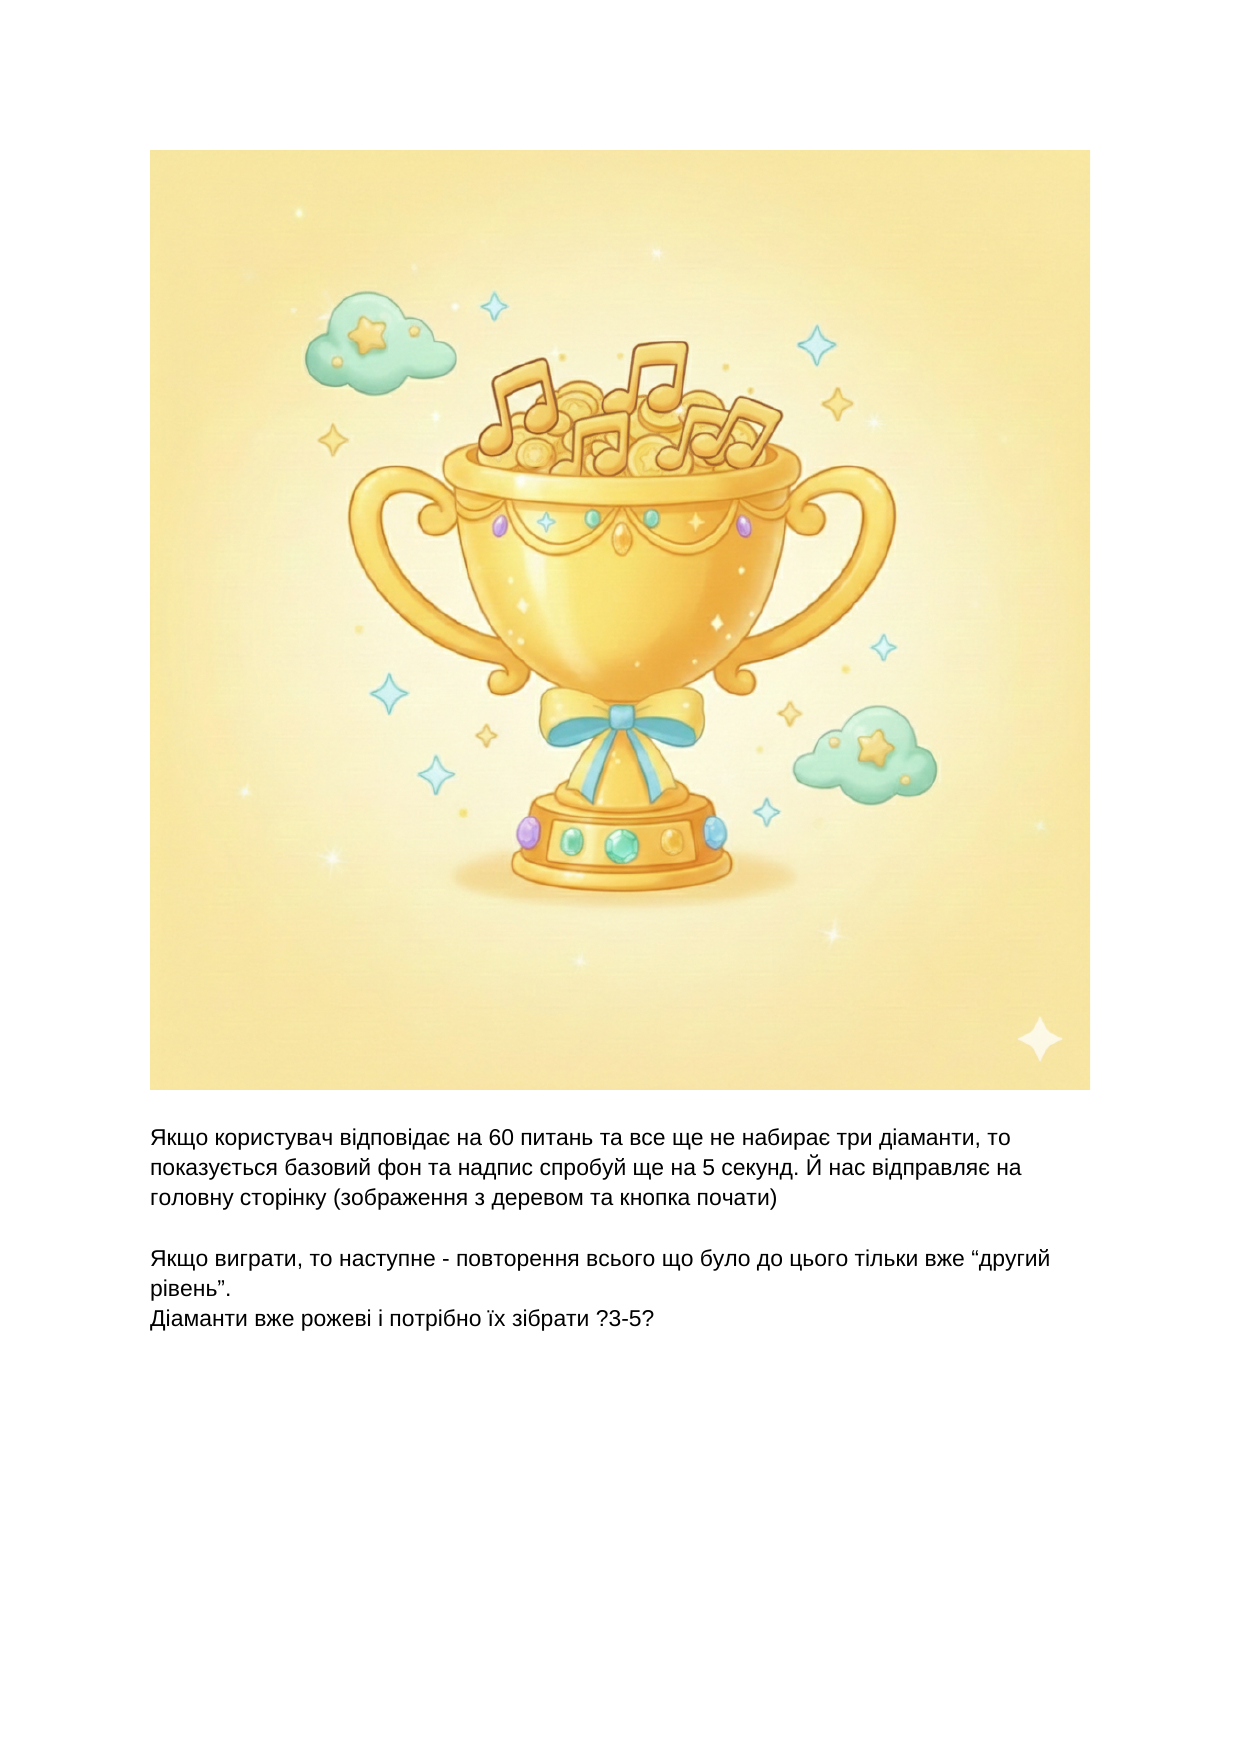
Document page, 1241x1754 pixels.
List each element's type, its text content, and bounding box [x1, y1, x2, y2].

picture [150, 150, 1091, 1090]
text Якщо користувач відповідає на 60 питань та все ще не набирає три діаманти, то показується базовий фон та надпис спробуй ще на 5 секунд. Й нас відправляє на головну сторінку (зображення з деревом та кнопка почати) [150, 1124, 1090, 1210]
text Діаманти вже рожеві і потрібно їх зібрати ?3-5? [150, 1305, 1090, 1331]
text Якщо виграти, то наступне - повторення всього що було до цього тільки вже “другий рівень”. [150, 1244, 1090, 1301]
